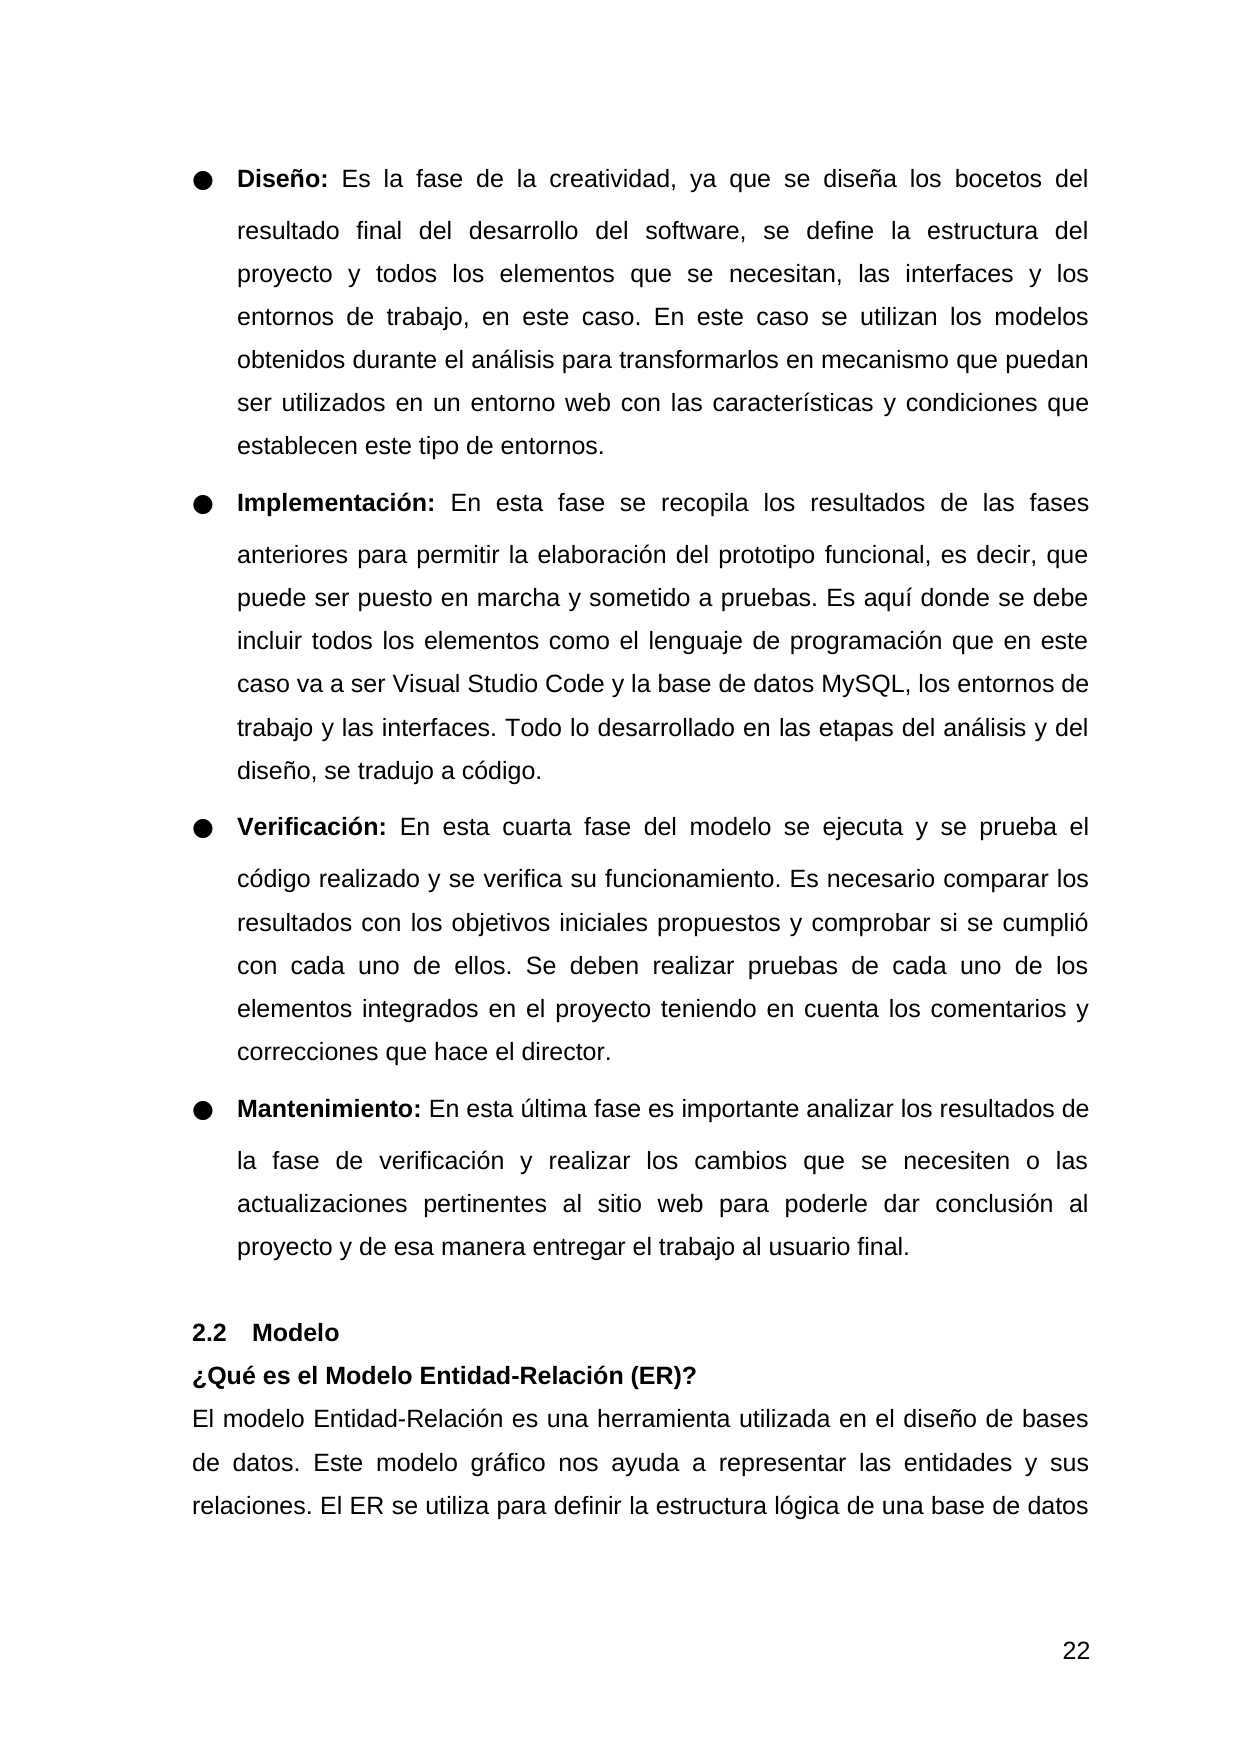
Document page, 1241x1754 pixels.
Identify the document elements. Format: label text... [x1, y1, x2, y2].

list Verificación: En esta cuarta fase del modelo se ejecuta y se prueba el código realizado y se verifica su funcionamiento. Es necesario comparar los resultados con los objetivos iniciales propuestos y comprobar si se cumplió con cada uno de ellos. Se deben realizar pruebas de cada uno de los elementos integrados en el proyecto teniendo en cuenta los comentarios y correcciones que hace el director. [192, 799, 1090, 1066]
list Implementación: En esta fase se recopila los resultados de las fases anteriores para permitir la elaboración del prototipo funcional, es decir, que puede ser puesto en marcha y sometido a pruebas. Es aquí donde se debe incluir todos los elementos como el lenguaje de programación que en este caso va a ser Visual Studio Code y la base de datos MySQL, los entornos de trabajo y las interfaces. Todo lo desarrollado en las etapas del análisis y del diseño, se tradujo a código. [192, 474, 1090, 784]
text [192, 1404, 1090, 1519]
list Diseño: Es la fase de la creatividad, ya que se diseña los bocetos del resultado final del desarrollo del software, se define la estructura del proyecto y todos los elementos que se necesitan, las interfaces y los entornos de trabajo, en este caso. En este caso se utilizan los modelos obtenidos durante el análisis para transformarlos en mecanismo que puedan ser utilizados en un entorno web con las características y condiciones que establecen este tipo de entornos. [192, 150, 1090, 460]
list Mantenimiento: En esta última fase es importante analizar los resultados de la fase de verificación y realizar los cambios que se necesiten o las actualizaciones pertinentes al sitio web para poderle dar conclusión al proyecto y de esa manera entregar el trabajo al usuario final. [192, 1080, 1090, 1261]
text ¿Qué es el Modelo Entidad-Relación (ER)? [192, 1361, 1090, 1390]
subtitle Modelo [192, 1318, 1090, 1347]
